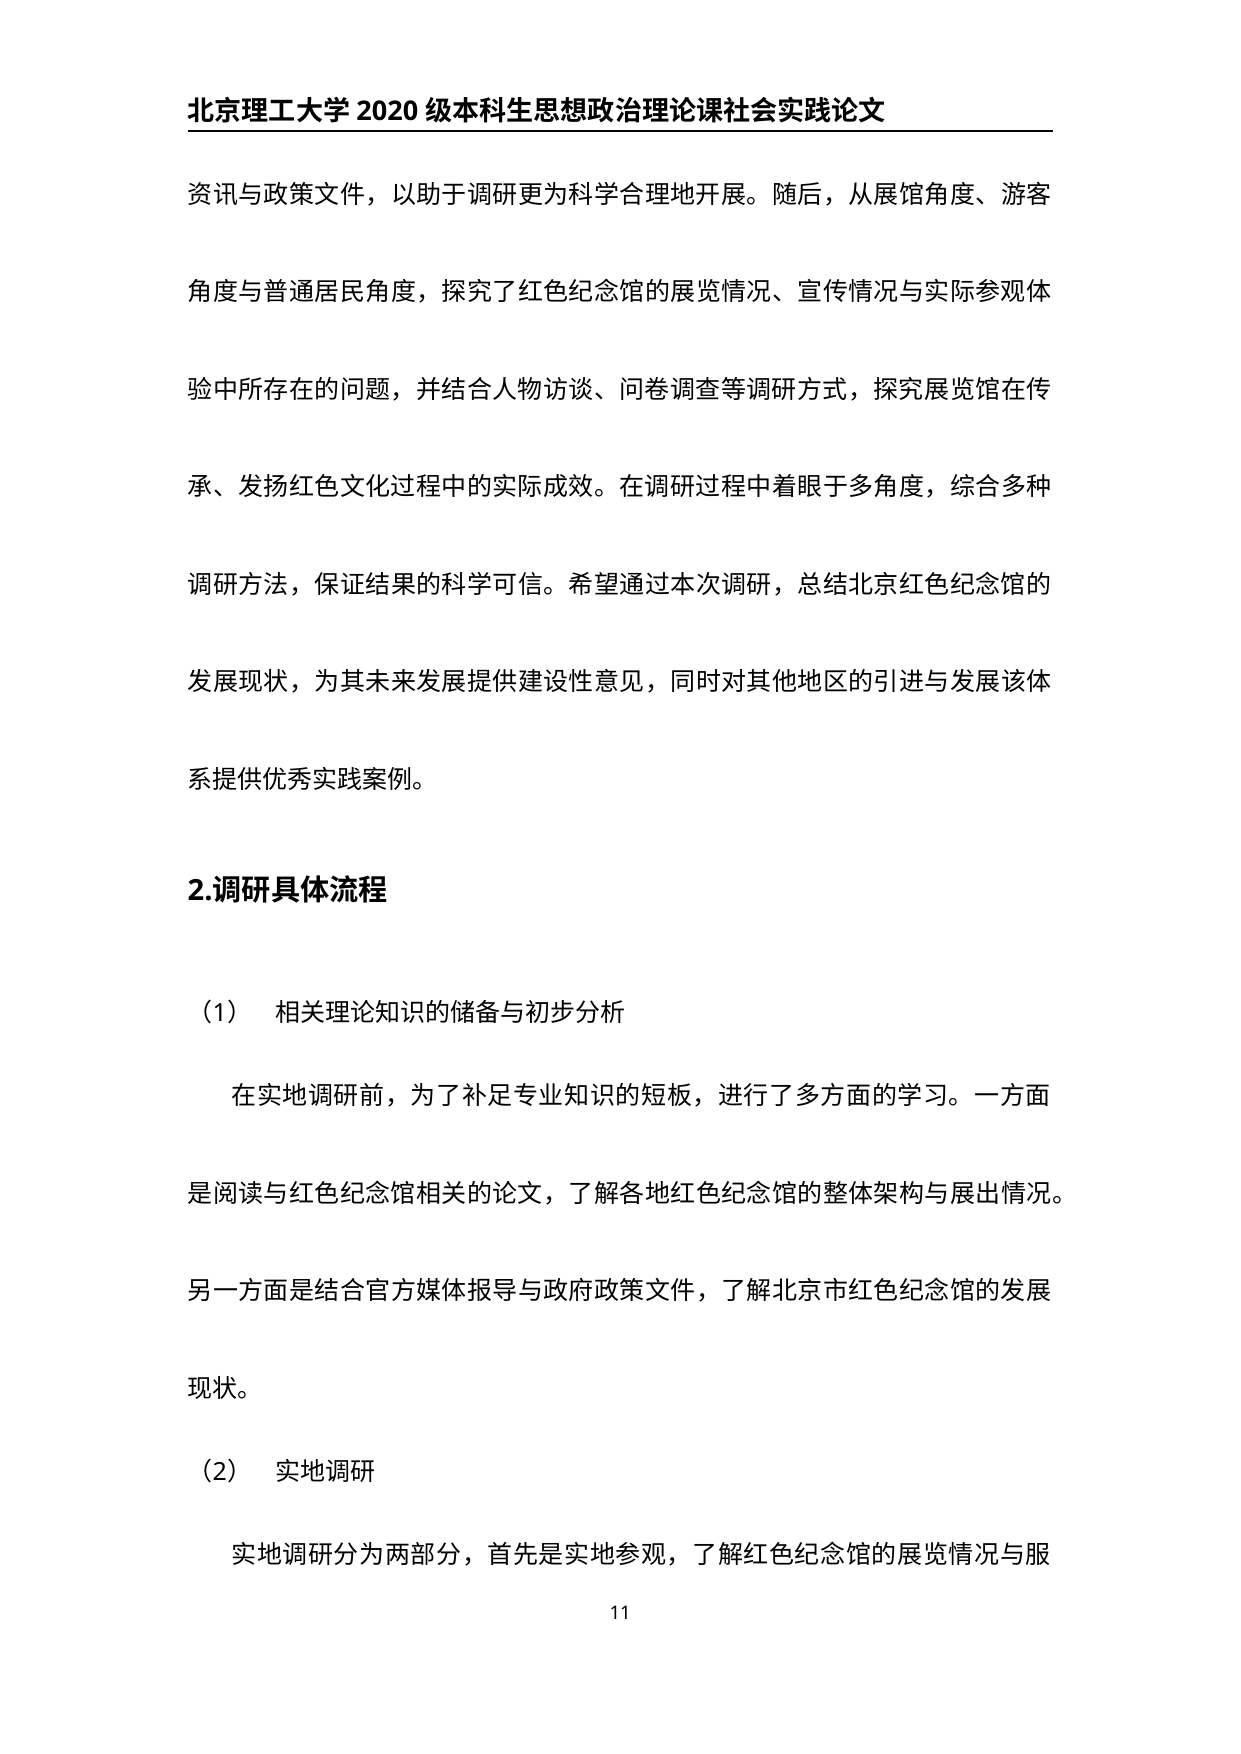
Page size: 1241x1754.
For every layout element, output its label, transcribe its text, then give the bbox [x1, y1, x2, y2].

subtitle 2.调研具体流程 [187, 855, 1053, 920]
text 在实地调研前，为了补足专业知识的短板，进行了多方面的学习。一方面是阅读与红色纪念馆相关的论文，了解各地红色纪念馆的整体架构与展出情况。另一方面是结合官方媒体报导与政府政策文件，了解北京市红色纪念馆的发展现状。 [187, 1061, 1053, 1419]
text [187, 160, 1053, 810]
list 实地调研 [187, 1437, 1053, 1502]
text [187, 1520, 1053, 1585]
list 相关理论知识的储备与初步分析 [187, 978, 1053, 1043]
